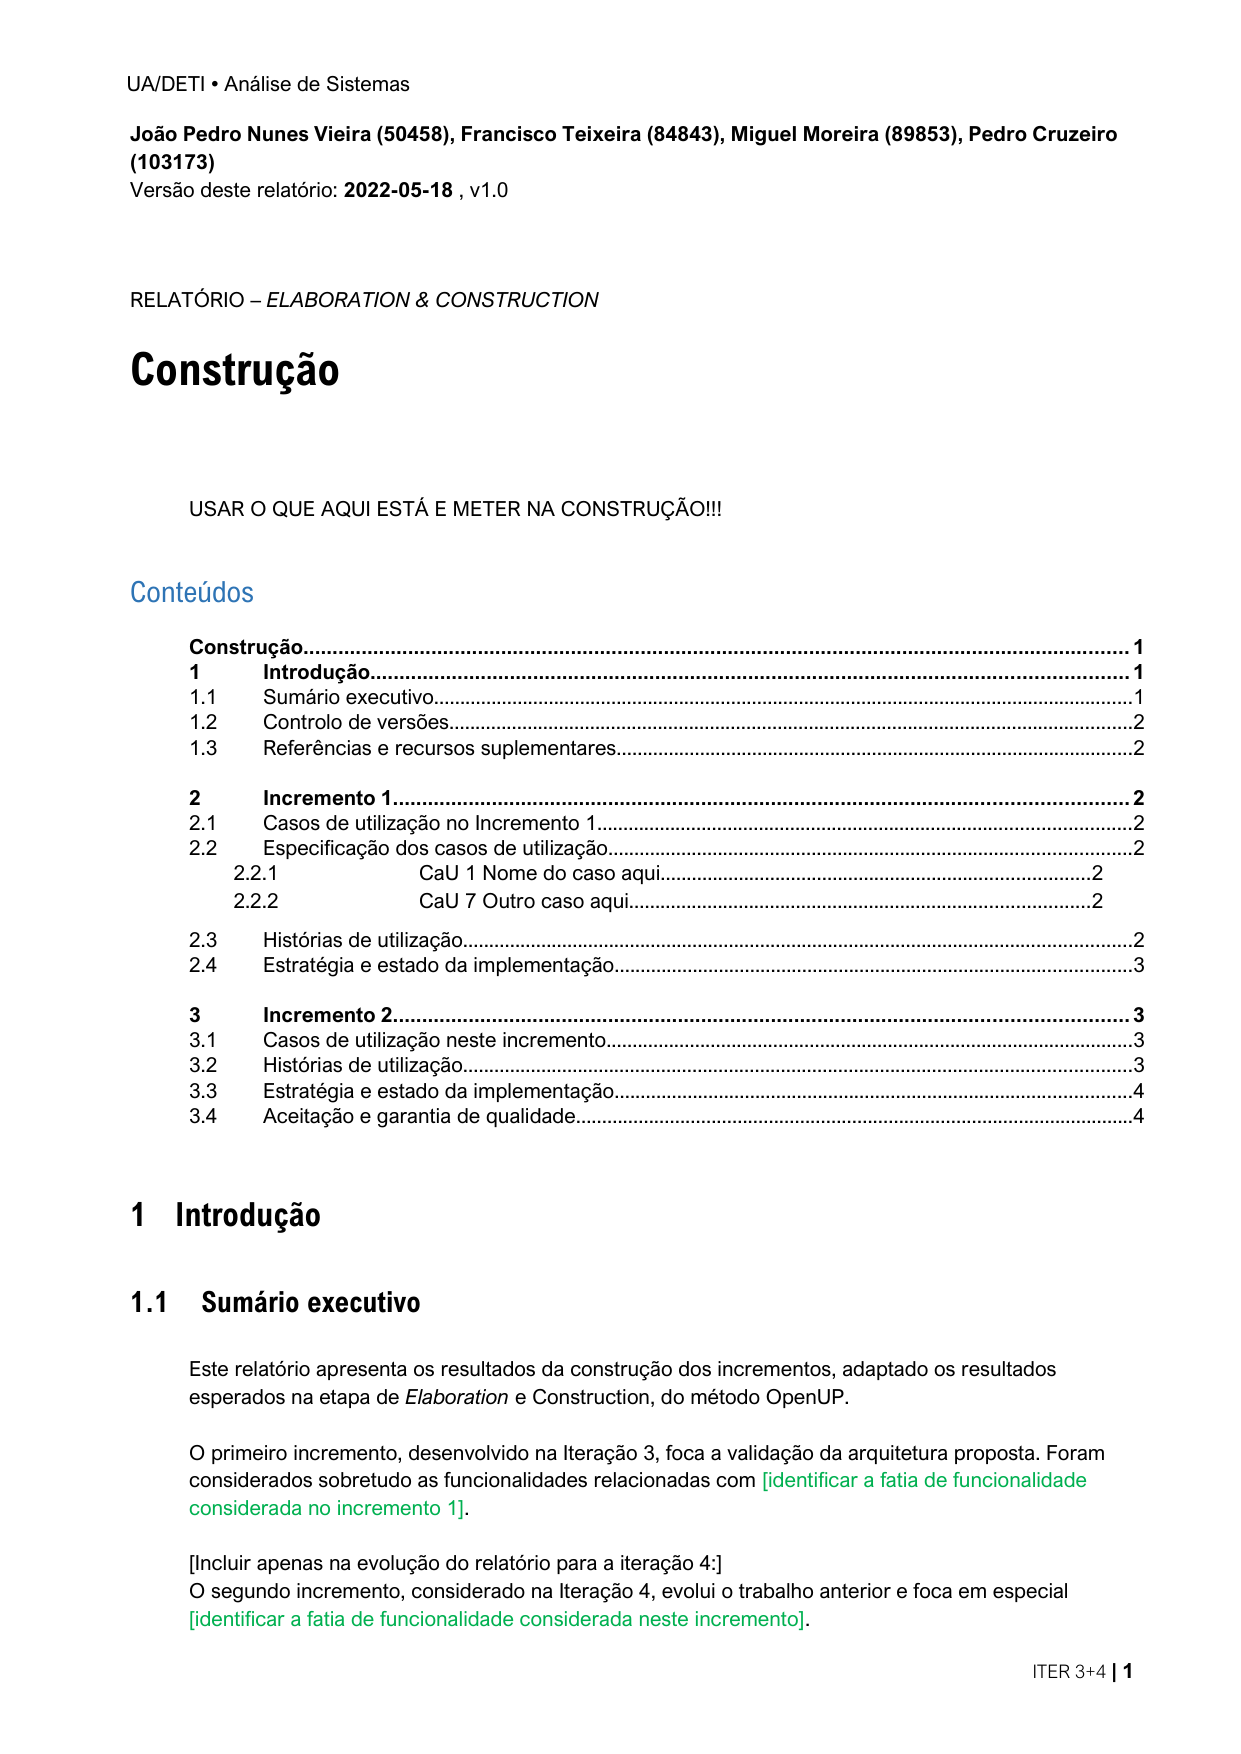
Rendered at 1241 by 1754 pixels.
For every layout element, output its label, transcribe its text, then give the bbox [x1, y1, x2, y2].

text RELATÓRIO – ELABORATION & CONSTRUCTION [130, 287, 1134, 313]
text Versão deste relatório: 2022-05-18 , v1.0 [130, 177, 1134, 202]
text João Pedro Nunes Vieira (50458), Francisco Teixeira (84843), Miguel Moreira (89853), Pedro Cruzeiro (103173) [130, 121, 1134, 174]
text O primeiro incremento, desenvolvido na Iteração 3, foca a validação da arquitetura proposta. Foram considerados sobretudo as funcionalidades relacionadas com [identificar a fatia de funcionalidade considerada no incremento 1]. [189, 1439, 1134, 1520]
title Construção [130, 340, 1075, 396]
text Este relatório apresenta os resultados da construção dos incrementos, adaptado os resultados esperados na etapa de Elaboration e Construction, do método OpenUP. [189, 1356, 1134, 1409]
text [Incluir apenas na evolução do relatório para a iteração 4:] [189, 1550, 1134, 1576]
subtitle Sumário executivo [130, 1283, 1134, 1319]
text O segundo incremento, considerado na Iteração 4, evolui o trabalho anterior e foca em especial [identificar a fatia de funcionalidade considerada neste incremento]. [189, 1578, 1134, 1631]
subtitle Introdução [130, 1193, 1134, 1233]
text USAR O QUE AQUI ESTÁ E METER NA CONSTRUÇÃO!!! [189, 496, 1134, 521]
